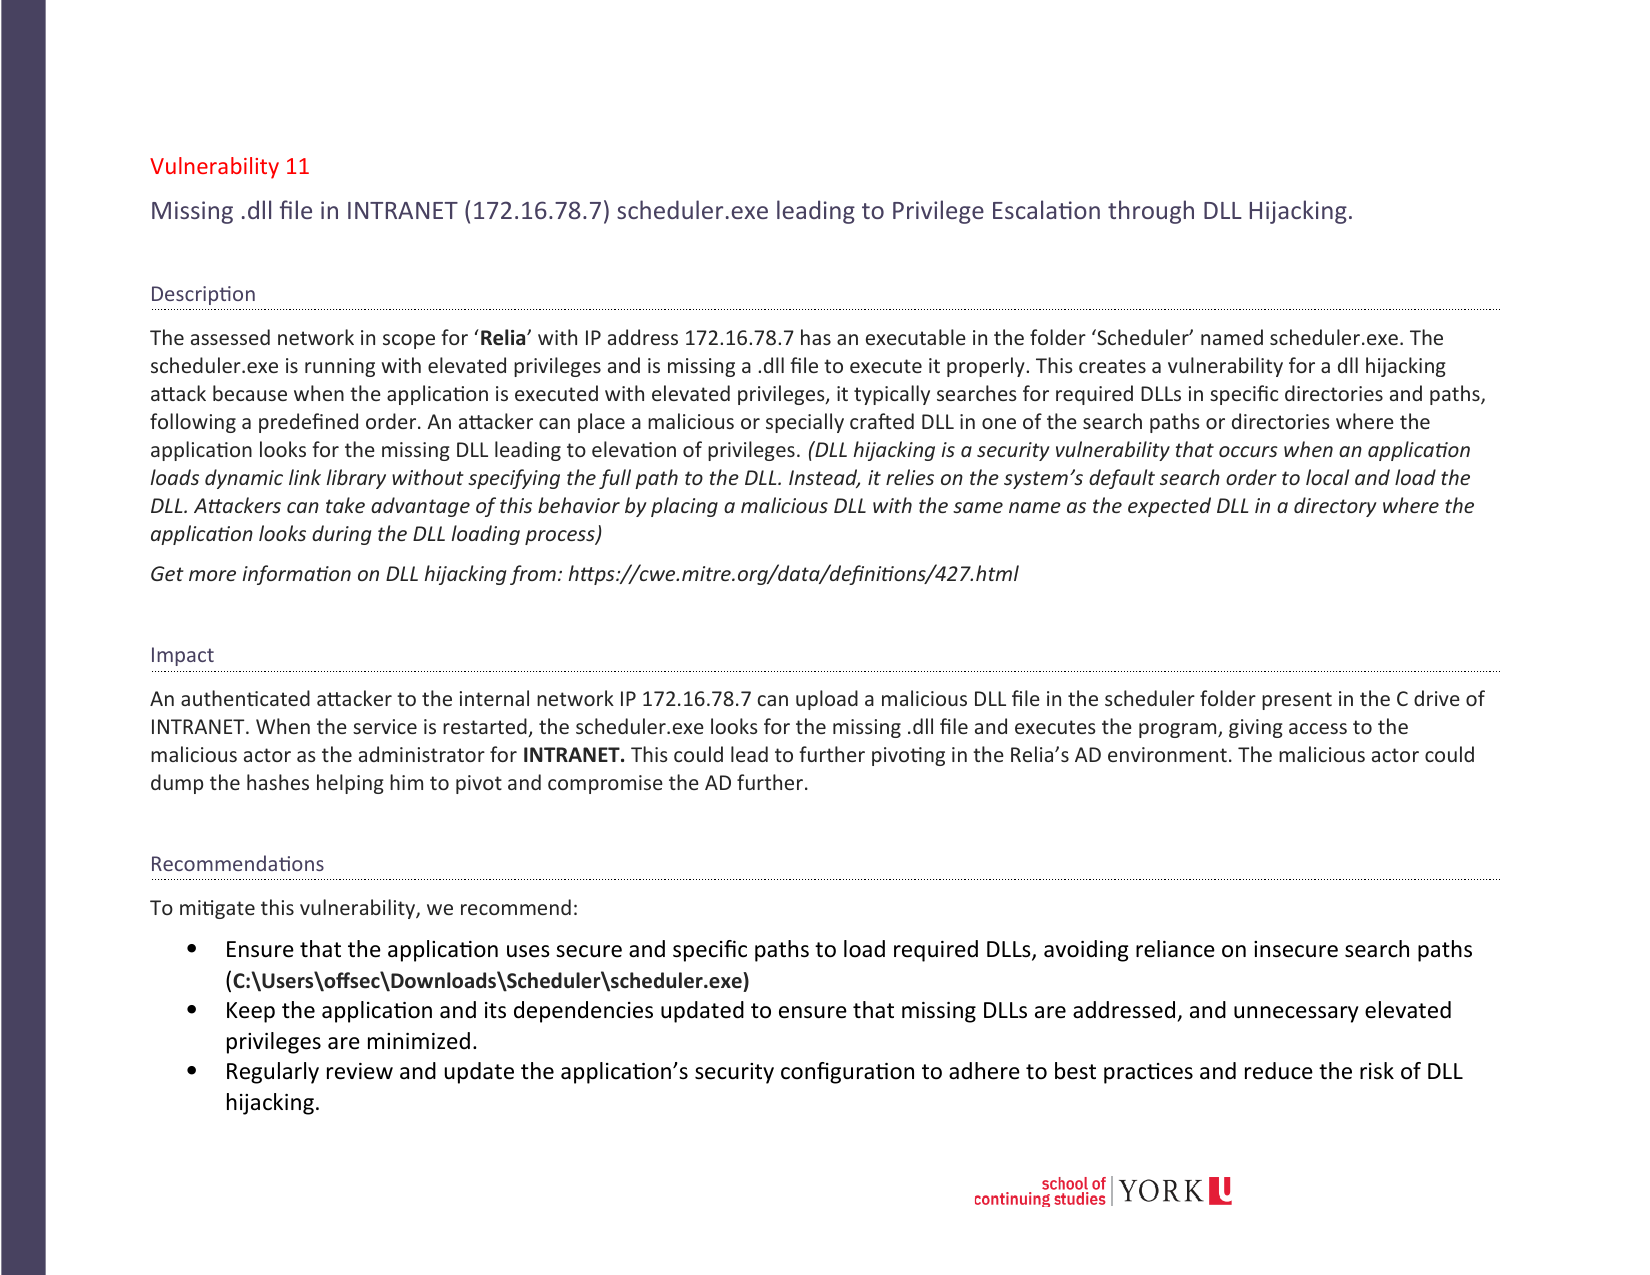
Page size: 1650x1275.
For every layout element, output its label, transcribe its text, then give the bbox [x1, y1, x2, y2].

text An authenticated attacker to the internal network IP 172.16.78.7 can upload a malicious DLL file in the scheduler folder present in the C drive of INTRANET. When the service is restarted, the scheduler.exe looks for the missing .dll file and executes the program, giving access to the malicious actor as the administrator for INTRANET. This could lead to further pivoting in the Relia’s AD environment. The malicious actor could dump the hashes helping him to pivot and compromise the AD further. [150, 684, 1500, 796]
subtitle Impact [150, 640, 1500, 672]
list Ensure that the application uses secure and specific paths to load required DLLs, avoiding reliance on insecure search paths (C:\Users\offsec\Downloads\Scheduler\scheduler.exe) [187, 933, 1500, 994]
subtitle Recommendations [150, 849, 1500, 880]
list Regularly review and update the application’s security configuration to adhere to best practices and reduce the risk of DLL hijacking. [187, 1055, 1500, 1116]
text Vulnerability 11 [150, 150, 1500, 181]
list Keep the application and its dependencies updated to ensure that missing DLLs are addressed, and unnecessary elevated privileges are minimized. [187, 994, 1500, 1055]
subtitle Missing .dll file in INTRANET (172.16.78.7) scheduler.exe leading to Privilege Escalation through DLL Hijacking. [150, 193, 1500, 226]
text To mitigate this vulnerability, we recommend: [150, 893, 1500, 921]
text The assessed network in scope for ‘Relia’ with IP address 172.16.78.7 has an executable in the folder ‘Scheduler’ named scheduler.exe. The scheduler.exe is running with elevated privileges and is missing a .dll file to execute it properly. This creates a vulnerability for a dll hijacking attack because when the application is executed with elevated privileges, it typically searches for required DLLs in specific directories and paths, following a predefined order. An attacker can place a malicious or specially crafted DLL in one of the search paths or directories where the application looks for the missing DLL leading to elevation of privileges. (DLL hijacking is a security vulnerability that occurs when an application loads dynamic link library without specifying the full path to the DLL. Instead, it relies on the system’s default search order to local and load the DLL. Attackers can take advantage of this behavior by placing a malicious DLL with the same name as the expected DLL in a directory where the application looks during the DLL loading process) [150, 323, 1500, 547]
text Get more information on DLL hijacking from: https://cwe.mitre.org/data/definitions/427.html [150, 559, 1500, 587]
subtitle Description [150, 279, 1500, 310]
